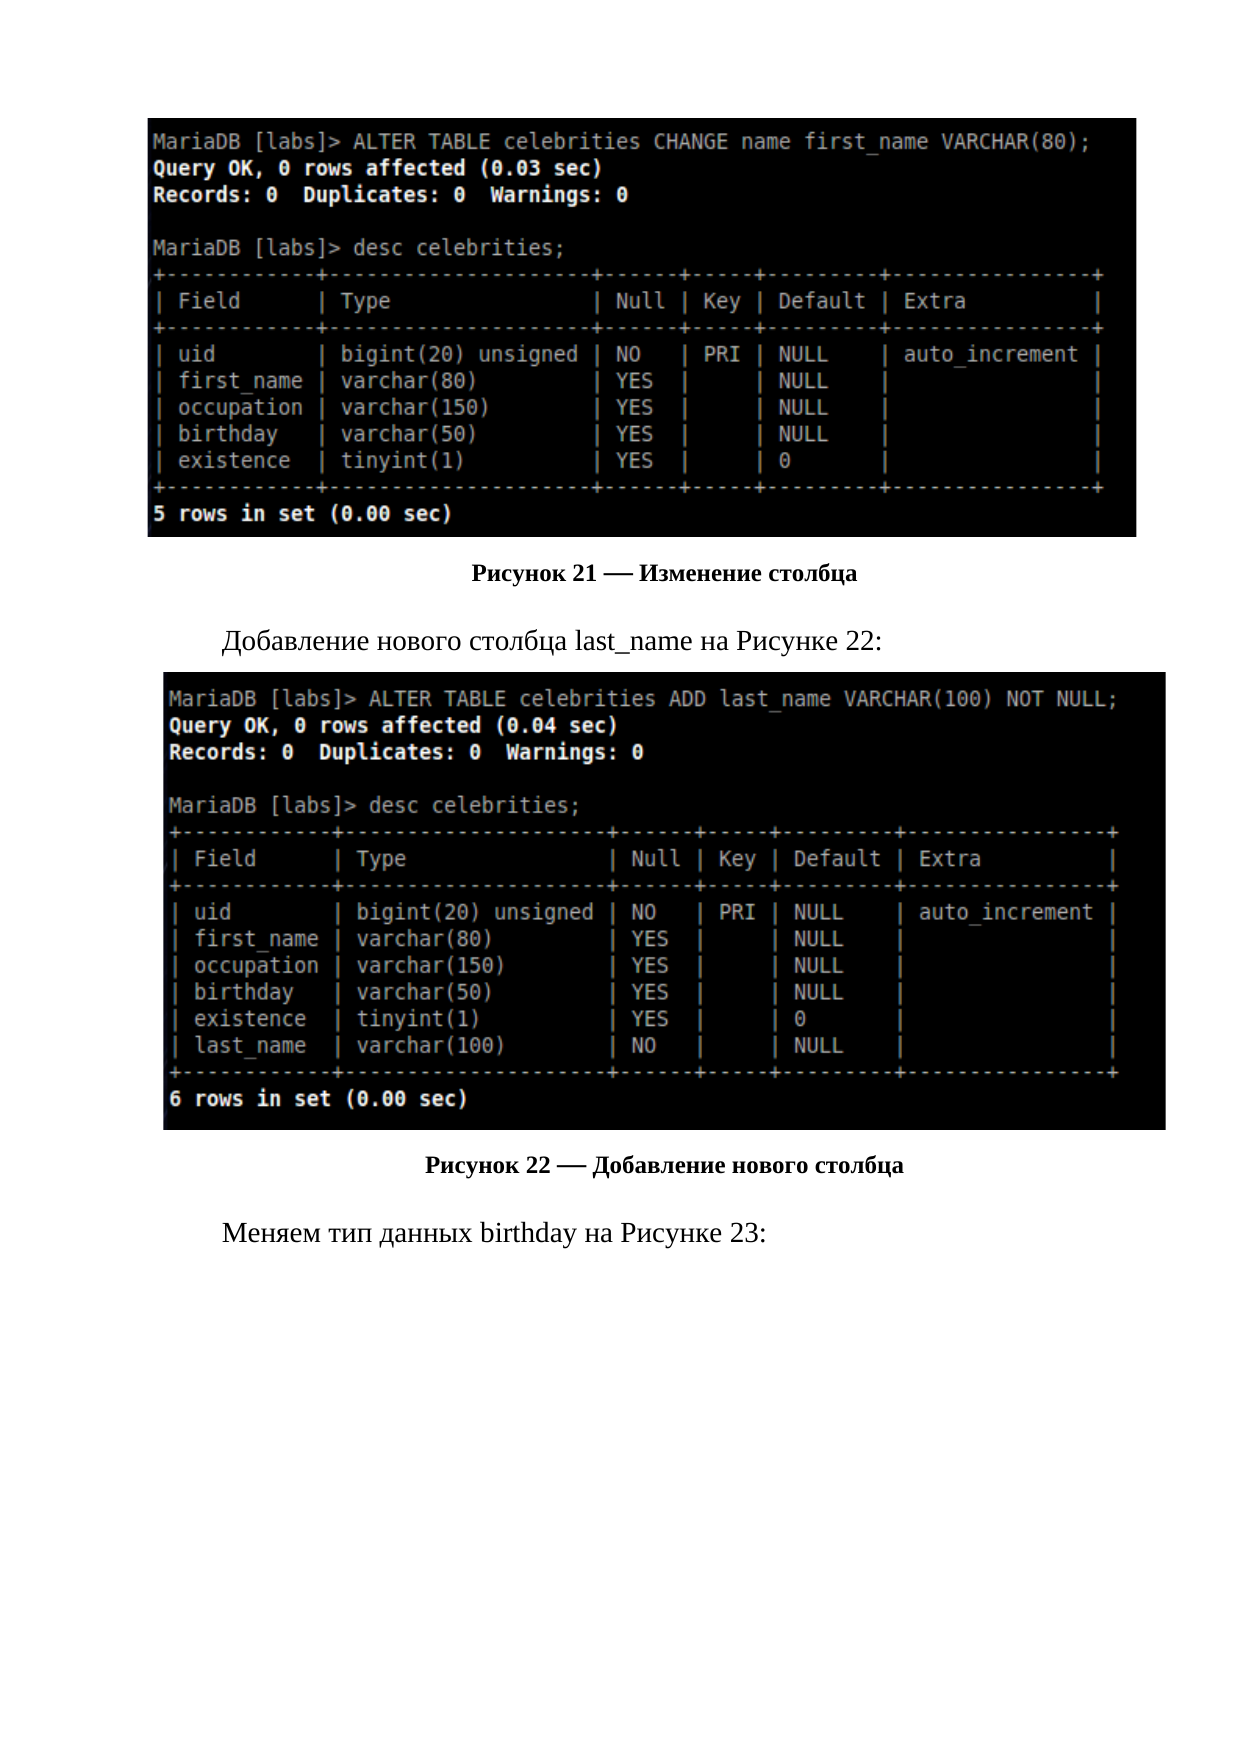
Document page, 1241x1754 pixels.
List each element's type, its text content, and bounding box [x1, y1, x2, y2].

picture [163, 672, 1166, 1130]
text Рисунок 21 — Изменение столбца [148, 554, 1181, 587]
text Добавление нового столбца last_name на Рисунке 22: [148, 623, 1181, 656]
picture [147, 118, 1137, 537]
text Меняем тип данных birthday на Рисунке 23: [148, 1215, 1181, 1248]
text Рисунок 22 — Добавление нового столбца [148, 1146, 1181, 1179]
